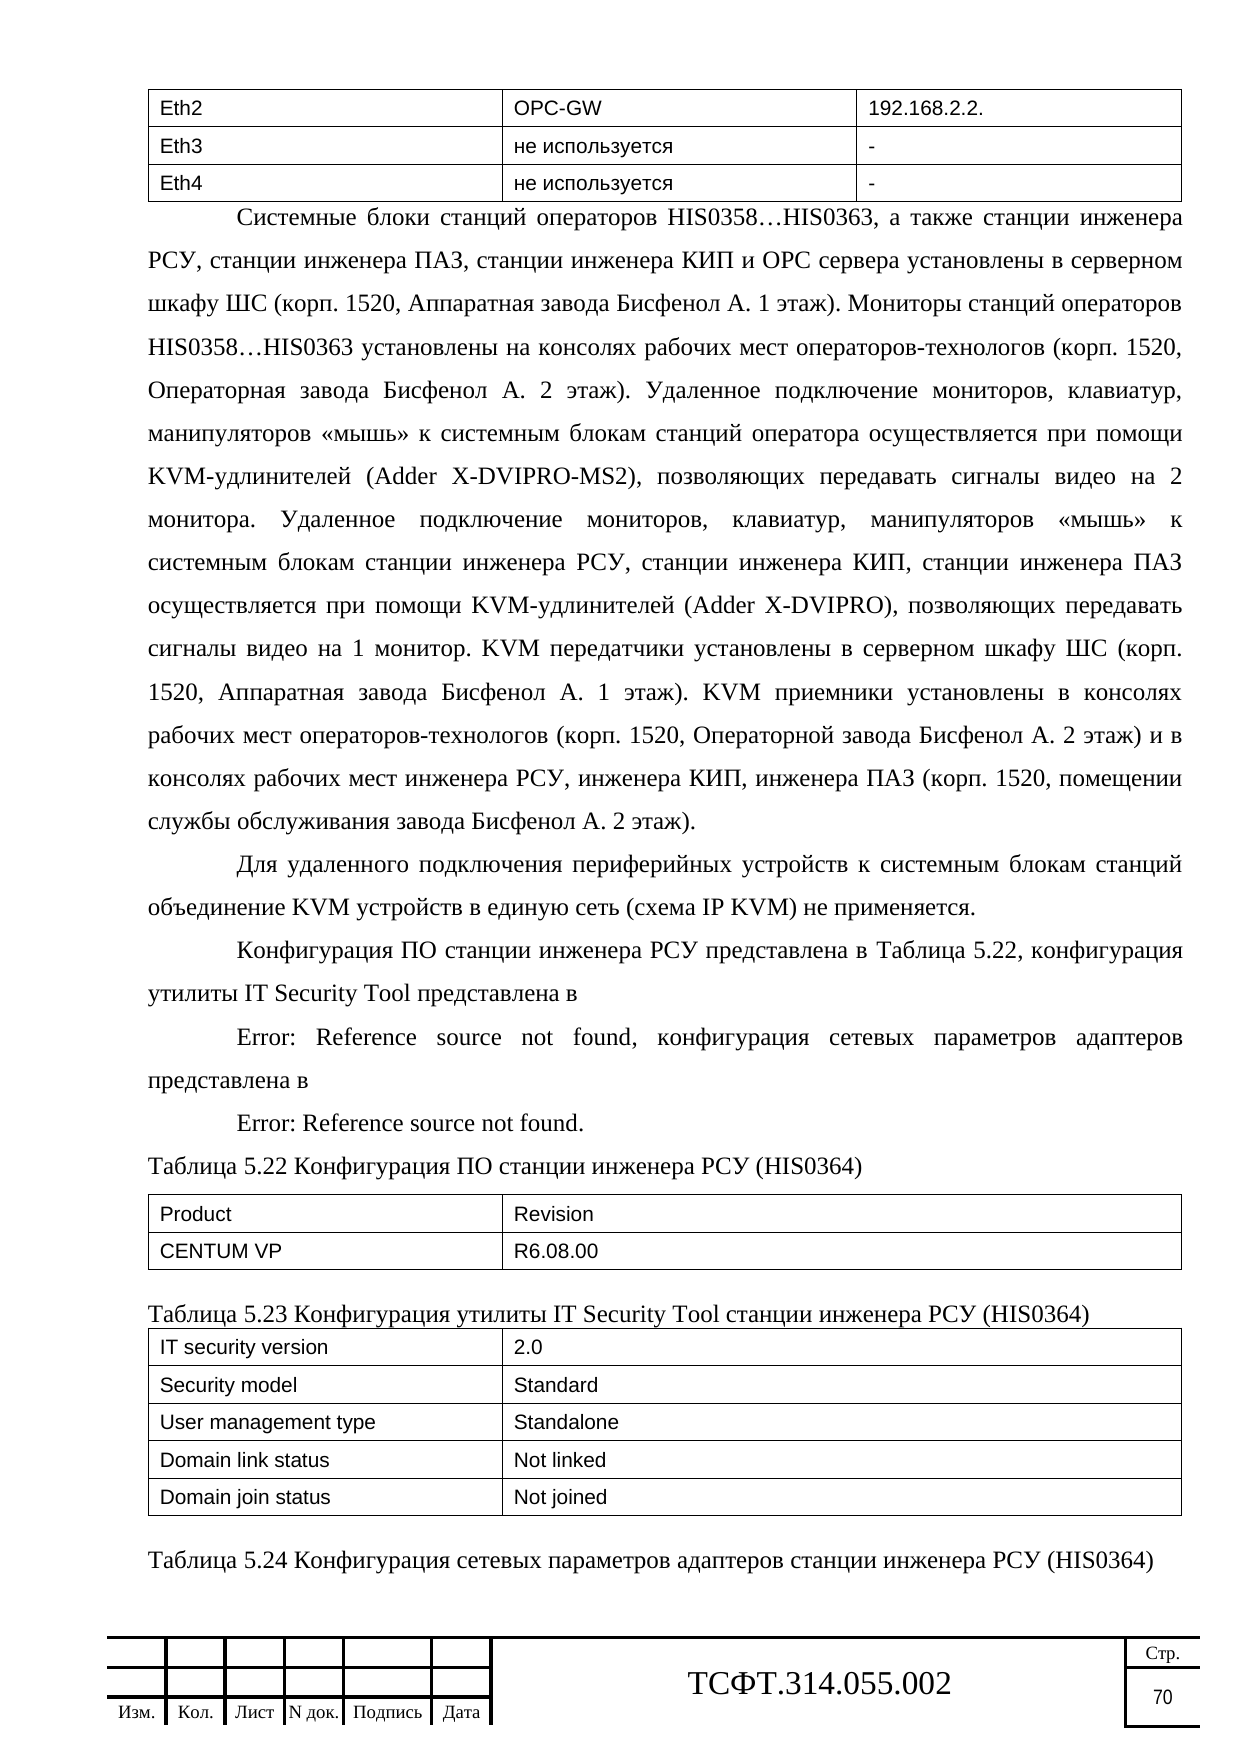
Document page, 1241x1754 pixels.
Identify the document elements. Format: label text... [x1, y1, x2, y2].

table_cell Standard [503, 1366, 1181, 1403]
table_cell 192.168.2.2. [857, 90, 1181, 126]
table_cell Security model [149, 1366, 502, 1403]
table_cell CENTUM VP [149, 1233, 502, 1269]
table_cell OPC-GW [503, 90, 856, 126]
table_cell не используется [503, 127, 856, 164]
table_header IT security version [149, 1329, 502, 1365]
text Конфигурация ПО станции инженера РСУ представлена в , конфигурация утилиты IT Security Tool представлена в [148, 935, 1183, 1007]
table_cell Domain join status [149, 1479, 502, 1515]
table_cell - [857, 165, 1181, 201]
table_header Product [149, 1195, 502, 1232]
text , конфигурация сетевых параметров адаптеров представлена в [148, 1022, 1183, 1093]
table_header 2.0 [503, 1329, 1181, 1365]
table_cell Eth3 [149, 127, 502, 164]
table_cell R6.08.00 [503, 1233, 1181, 1269]
table_cell User management type [149, 1404, 502, 1440]
text Для удаленного подключения периферийных устройств к системным блокам станций объединение KVM устройств в единую сеть (схема IP KVM) не применяется. [148, 849, 1183, 921]
table_header Revision [503, 1195, 1181, 1232]
table_cell Not linked [503, 1441, 1181, 1478]
text Системные блоки станций операторов HIS0358…HIS0363, а также станции инженера РСУ, станции инженера ПАЗ, станции инженера КИП и OPC сервера установлены в серверном шкафу ШС (корп. 1520, Аппаратная завода Бисфенол А. 1 этаж). Мониторы станций операторов HIS0358…HIS0363 установлены на консолях рабочих мест операторов-технологов (корп. 1520, Операторная завода Бисфенол А. 2 этаж). Удаленное подключение мониторов, клавиатур, манипуляторов «мышь» к системным блокам станций оператора осуществляется при помощи KVM-удлинителей (Adder X-DVIPRO-MS2), позволяющих передавать сигналы видео на 2 монитора. Удаленное подключение мониторов, клавиатур, манипуляторов «мышь» к системным блокам станции инженера РСУ, станции инженера КИП, станции инженера ПАЗ осуществляется при помощи KVM-удлинителей (Adder X-DVIPRO), позволяющих передавать сигналы видео на 1 монитор. KVM передатчики установлены в серверном шкафу ШС (корп. 1520, Аппаратная завода Бисфенол А. 1 этаж). KVM приемники установлены в консолях рабочих мест операторов-технологов (корп. 1520, Операторной завода Бисфенол А. 2 этаж) и в консолях рабочих мест инженера РСУ, инженера КИП, инженера ПАЗ (корп. 1520, помещении службы обслуживания завода Бисфенол А. 2 этаж). [148, 202, 1183, 835]
table_cell не используется [503, 165, 856, 201]
table_cell Eth2 [149, 90, 502, 126]
table_cell Eth4 [149, 165, 502, 201]
text . [148, 1108, 1183, 1137]
table_cell Standalone [503, 1404, 1181, 1440]
table_cell Not joined [503, 1479, 1181, 1515]
table_cell - [857, 127, 1181, 164]
table_cell Domain link status [149, 1441, 502, 1478]
